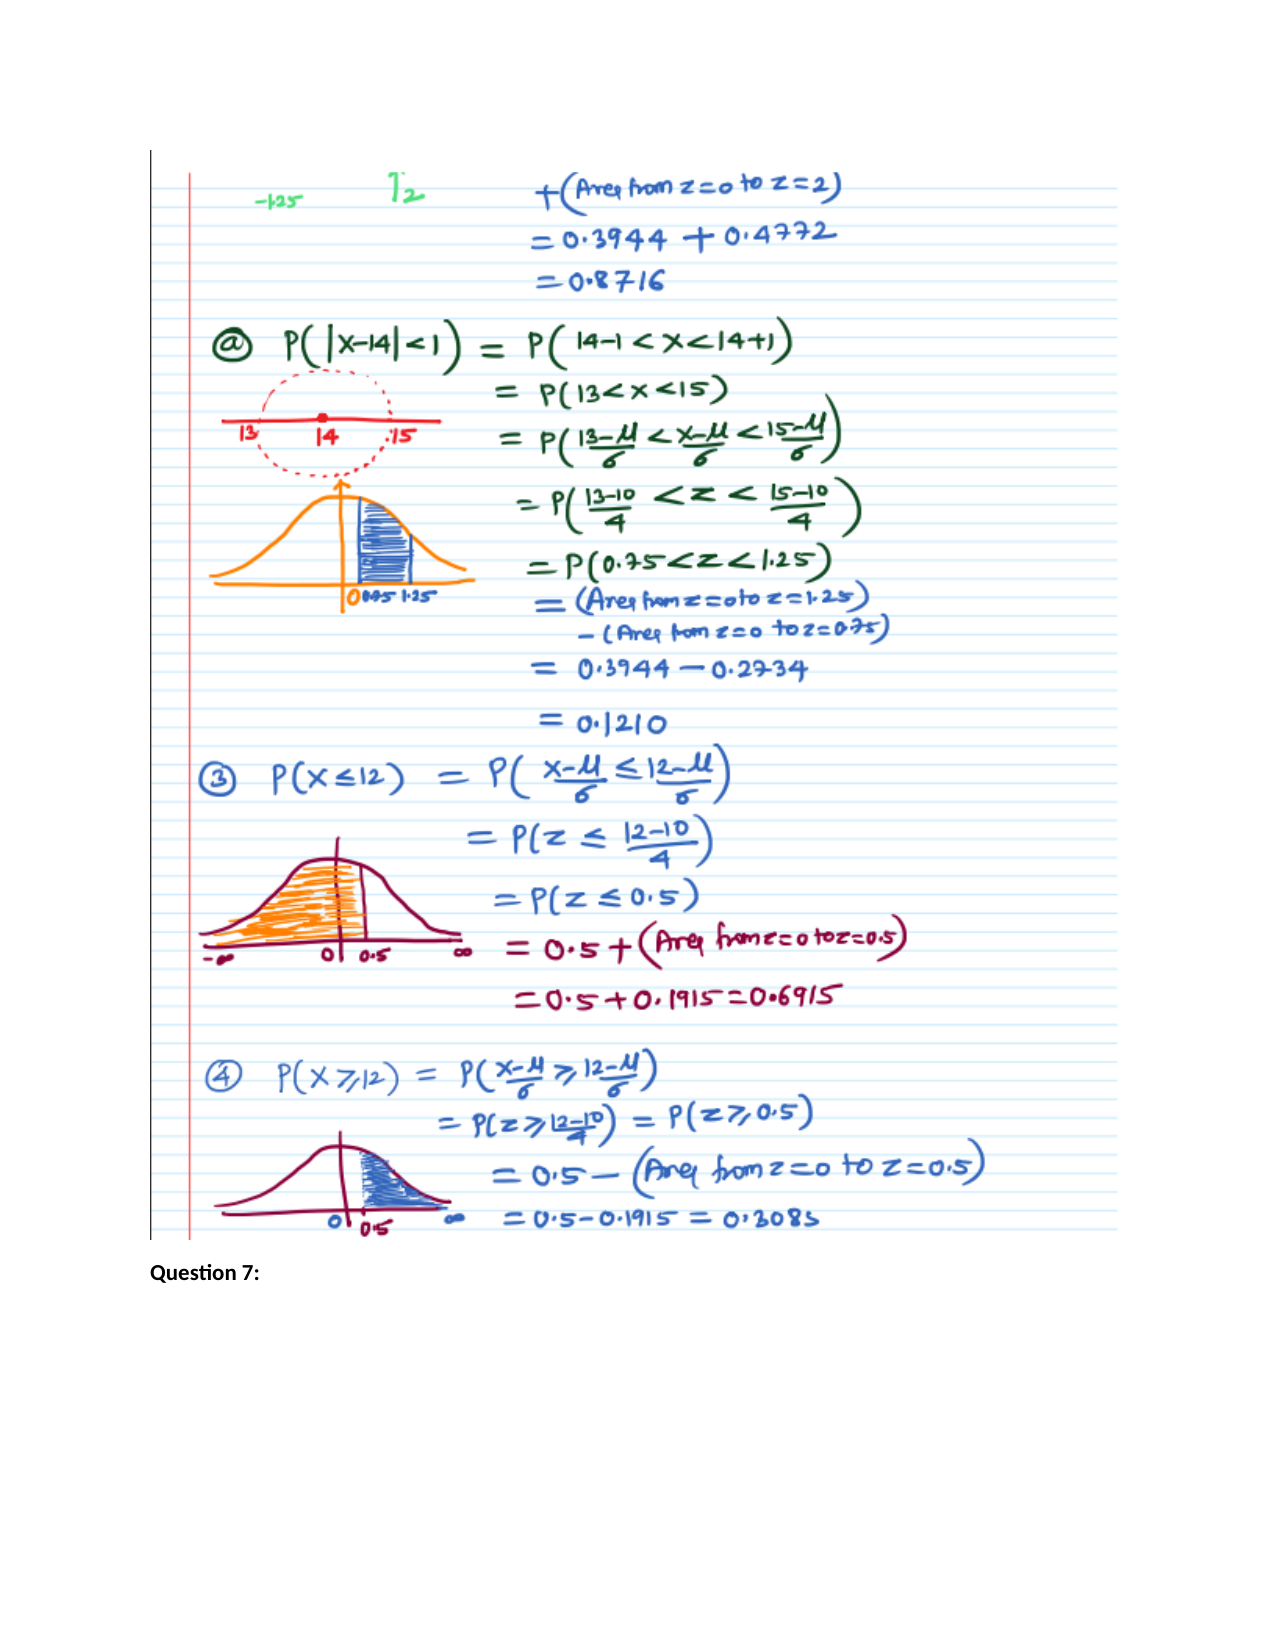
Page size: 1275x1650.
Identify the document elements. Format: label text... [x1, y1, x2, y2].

text Question 7: [150, 1258, 1125, 1286]
picture [150, 150, 1118, 1240]
